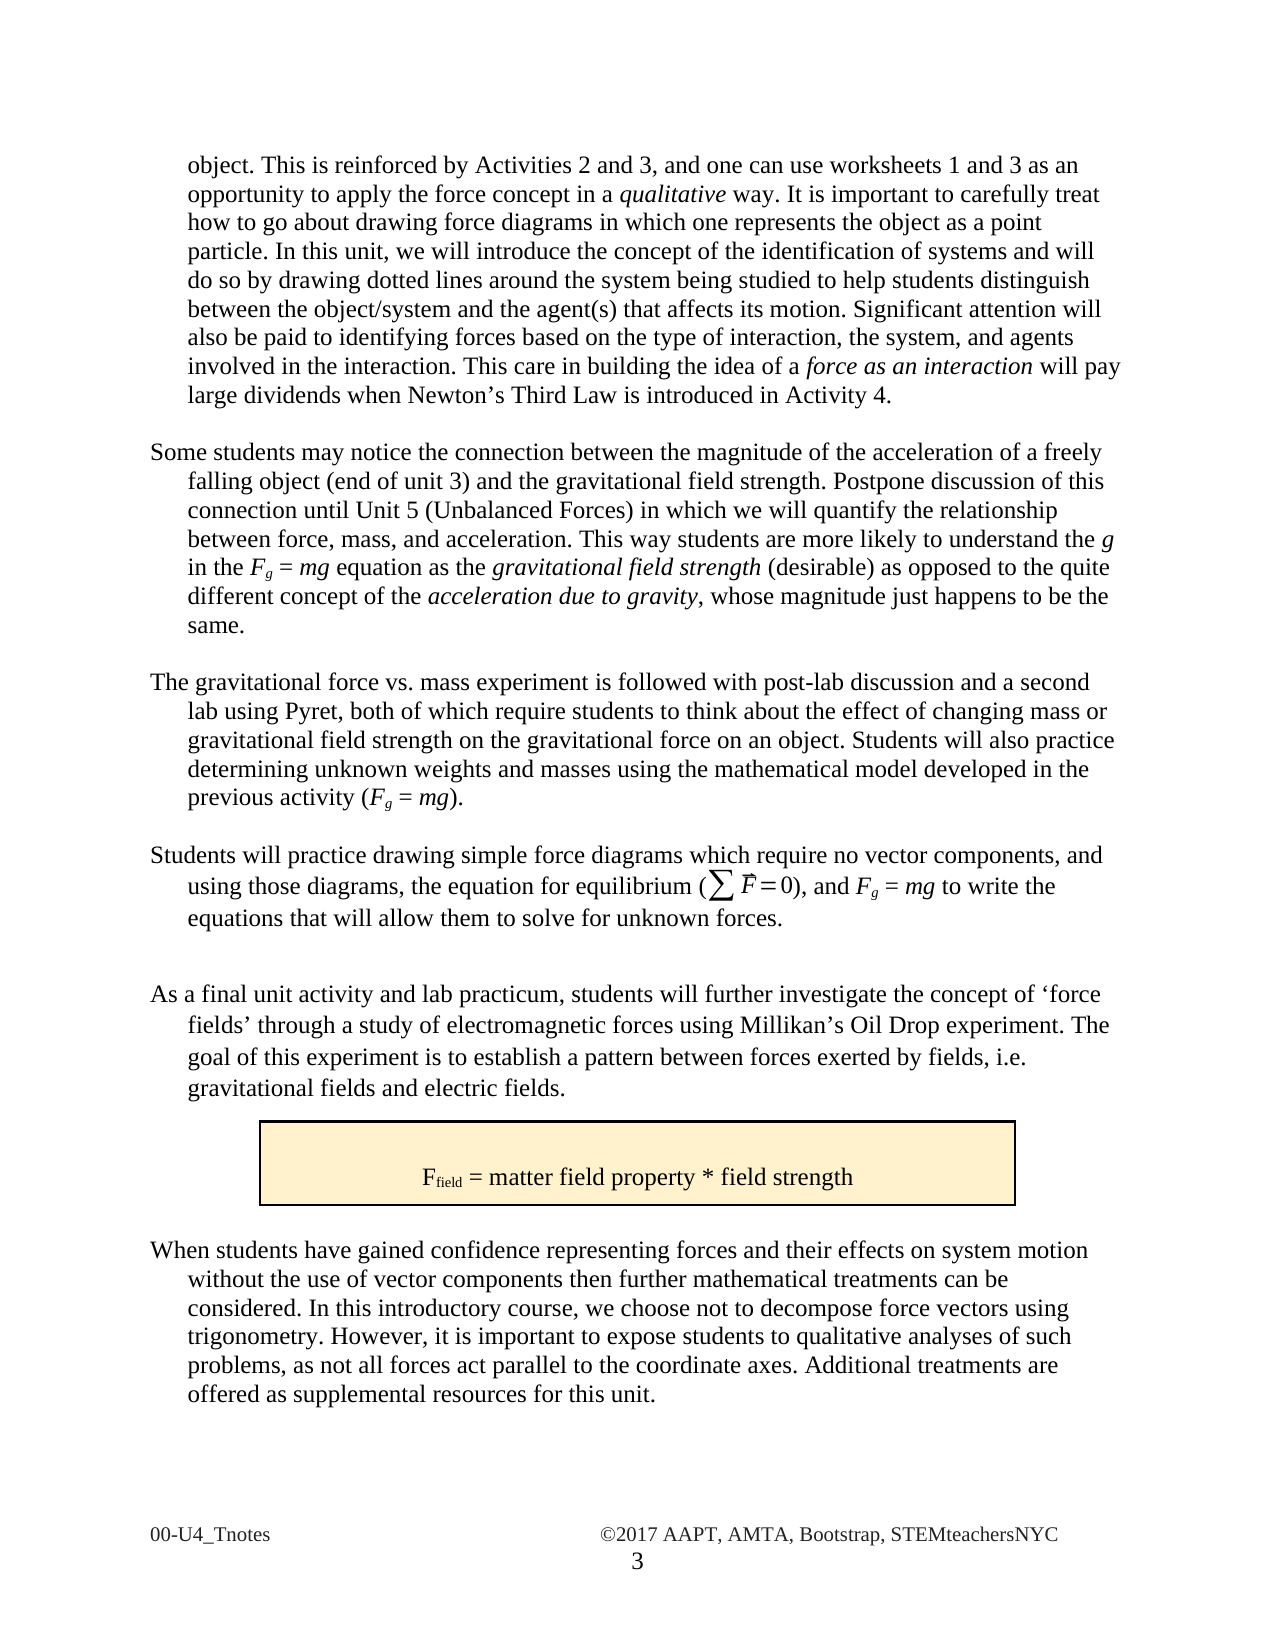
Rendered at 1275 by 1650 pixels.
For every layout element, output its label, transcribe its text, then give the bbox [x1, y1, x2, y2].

text When students have gained confidence representing forces and their effects on system motion without the use of vector components then further mathematical treatments can be considered. In this introductory course, we choose not to decompose force vectors using trigonometry. However, it is important to expose students to qualitative analyses of such problems, as not all forces act parallel to the coordinate axes. Additional treatments are offered as supplemental resources for this unit. [150, 1235, 1125, 1408]
text As a final unit activity and lab practicum, students will further investigate the concept of ‘force fields’ through a study of electromagnetic forces using Millikan’s Oil Drop experiment. The goal of this experiment is to establish a pattern between forces exerted by fields, i.e. gravitational fields and electric fields. [150, 979, 1125, 1101]
text The gravitational force vs. mass experiment is followed with post-lab discussion and a second lab using Pyret, both of which require students to think about the effect of changing mass or gravitational field strength on the gravitational force on an object. Students will also practice determining unknown weights and masses using the mathematical model developed in the previous activity (Fg = mg). [150, 667, 1125, 811]
table_header Ffield = matter field property * field strength [261, 1123, 1014, 1204]
text Students will practice drawing simple force diagrams which require no vector components, and using those diagrams, the equation for equilibrium (), and Fg = mg to write the equations that will allow them to solve for unknown forces. [150, 840, 1125, 932]
text Some students may notice the connection between the magnitude of the acceleration of a freely falling object (end of unit 3) and the gravitational field strength. Postpone discussion of this connection until Unit 5 (Unbalanced Forces) in which we will quantify the relationship between force, mass, and acceleration. This way students are more likely to understand the g in the Fg = mg equation as the gravitational field strength (desirable) as opposed to the quite different concept of the acceleration due to gravity, whose magnitude just happens to be the same. [150, 437, 1125, 639]
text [150, 150, 1125, 409]
